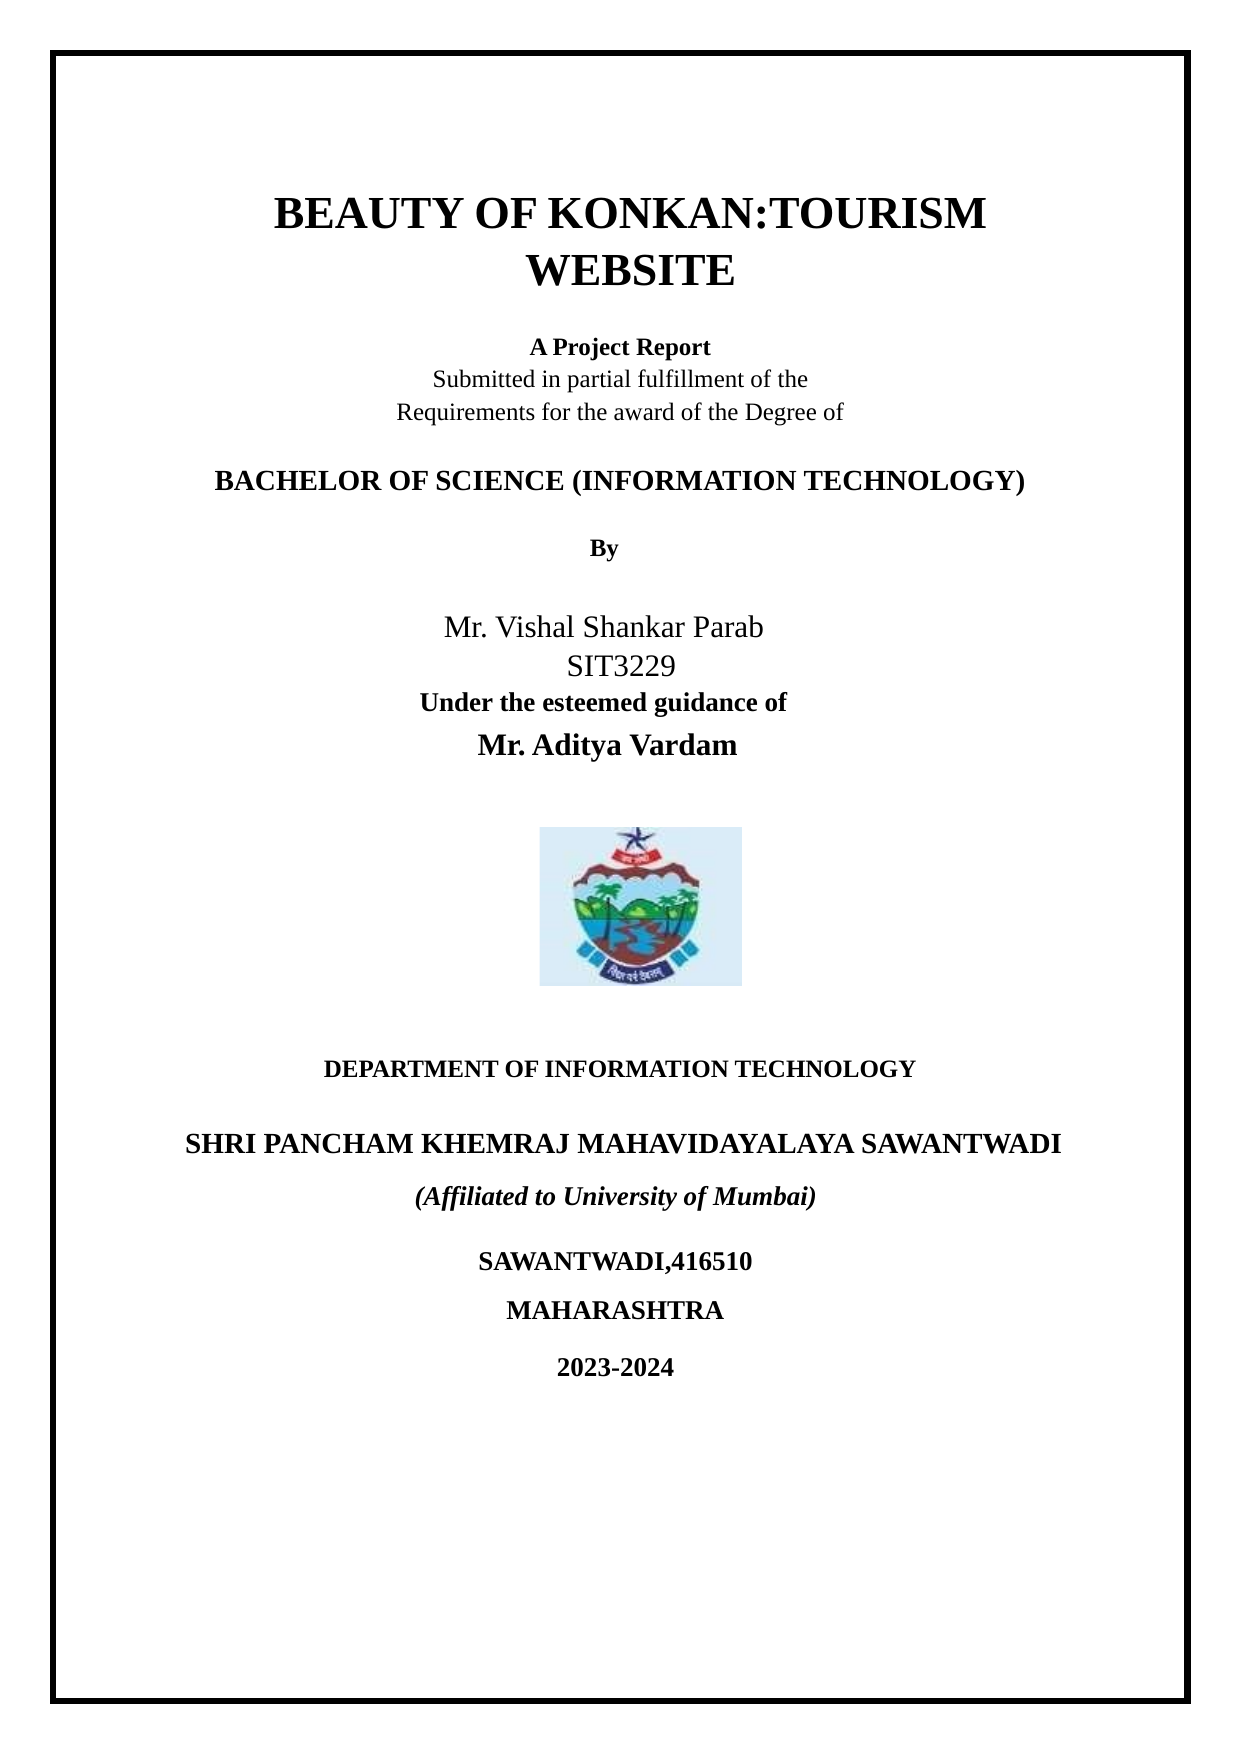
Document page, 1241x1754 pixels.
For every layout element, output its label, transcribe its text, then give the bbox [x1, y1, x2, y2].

subtitle BACHELOR OF SCIENCE (INFORMATION TECHNOLOGY) [172, 463, 1068, 497]
text Mr. Vishal Shankar Parab [150, 609, 1057, 645]
text MAHARASHTRA [150, 1294, 1080, 1325]
picture [539, 827, 742, 986]
text (Affiliated to University of Mumbai) [150, 1180, 1081, 1211]
text By [150, 533, 1058, 562]
text SAWANTWADI,416510 [150, 1245, 1081, 1276]
subtitle Mr. Aditya Vardam [150, 726, 1064, 762]
text Requirements for the award of the Degree of [150, 397, 1090, 426]
subtitle SHRI PANCHAM KHEMRAJ MAHAVIDAYALAYA SAWANTWADI [172, 1126, 1075, 1159]
text BEAUTY OF KONKAN:TOURISM WEBSITE [169, 186, 1092, 295]
text A Project Report [150, 332, 1090, 361]
text DEPARTMENT OF INFORMATION TECHNOLOGY [150, 1054, 1090, 1083]
text 2023-2024 [150, 1351, 1080, 1383]
text Under the esteemed guidance of [150, 686, 1057, 717]
text Submitted in partial fulfillment of the [150, 364, 1090, 393]
text SIT3229 [150, 647, 1092, 683]
